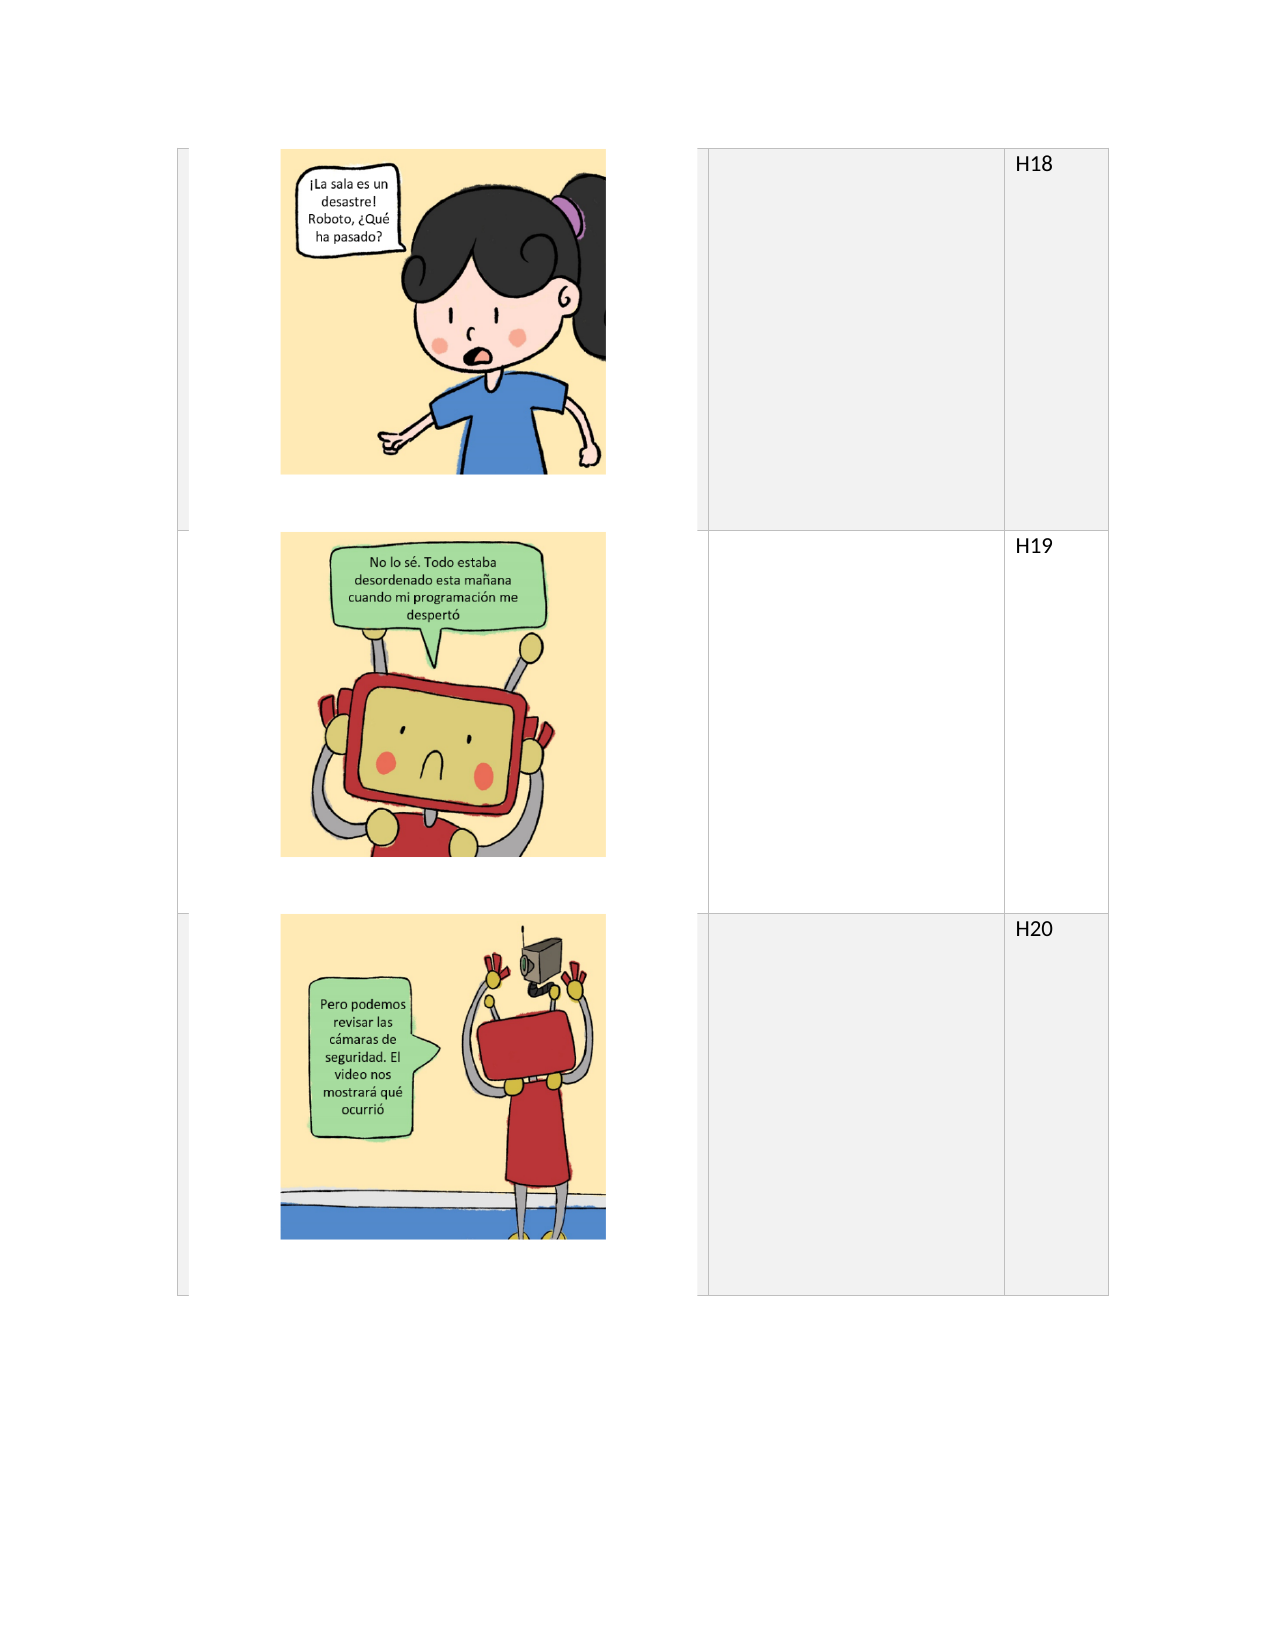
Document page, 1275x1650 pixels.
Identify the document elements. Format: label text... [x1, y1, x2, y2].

table_cell [698, 531, 708, 913]
table_cell [178, 149, 188, 530]
table_cell [698, 149, 708, 530]
table_cell [178, 914, 188, 1295]
table_cell [698, 914, 708, 1295]
table_cell [709, 914, 1004, 1295]
table_cell H18 [1005, 149, 1108, 530]
table_cell H19 [1005, 531, 1108, 913]
picture [188, 148, 698, 1296]
table_cell [178, 531, 188, 913]
table_cell [709, 531, 1004, 913]
table_cell H20 [1005, 914, 1108, 1295]
table_cell [709, 149, 1004, 530]
